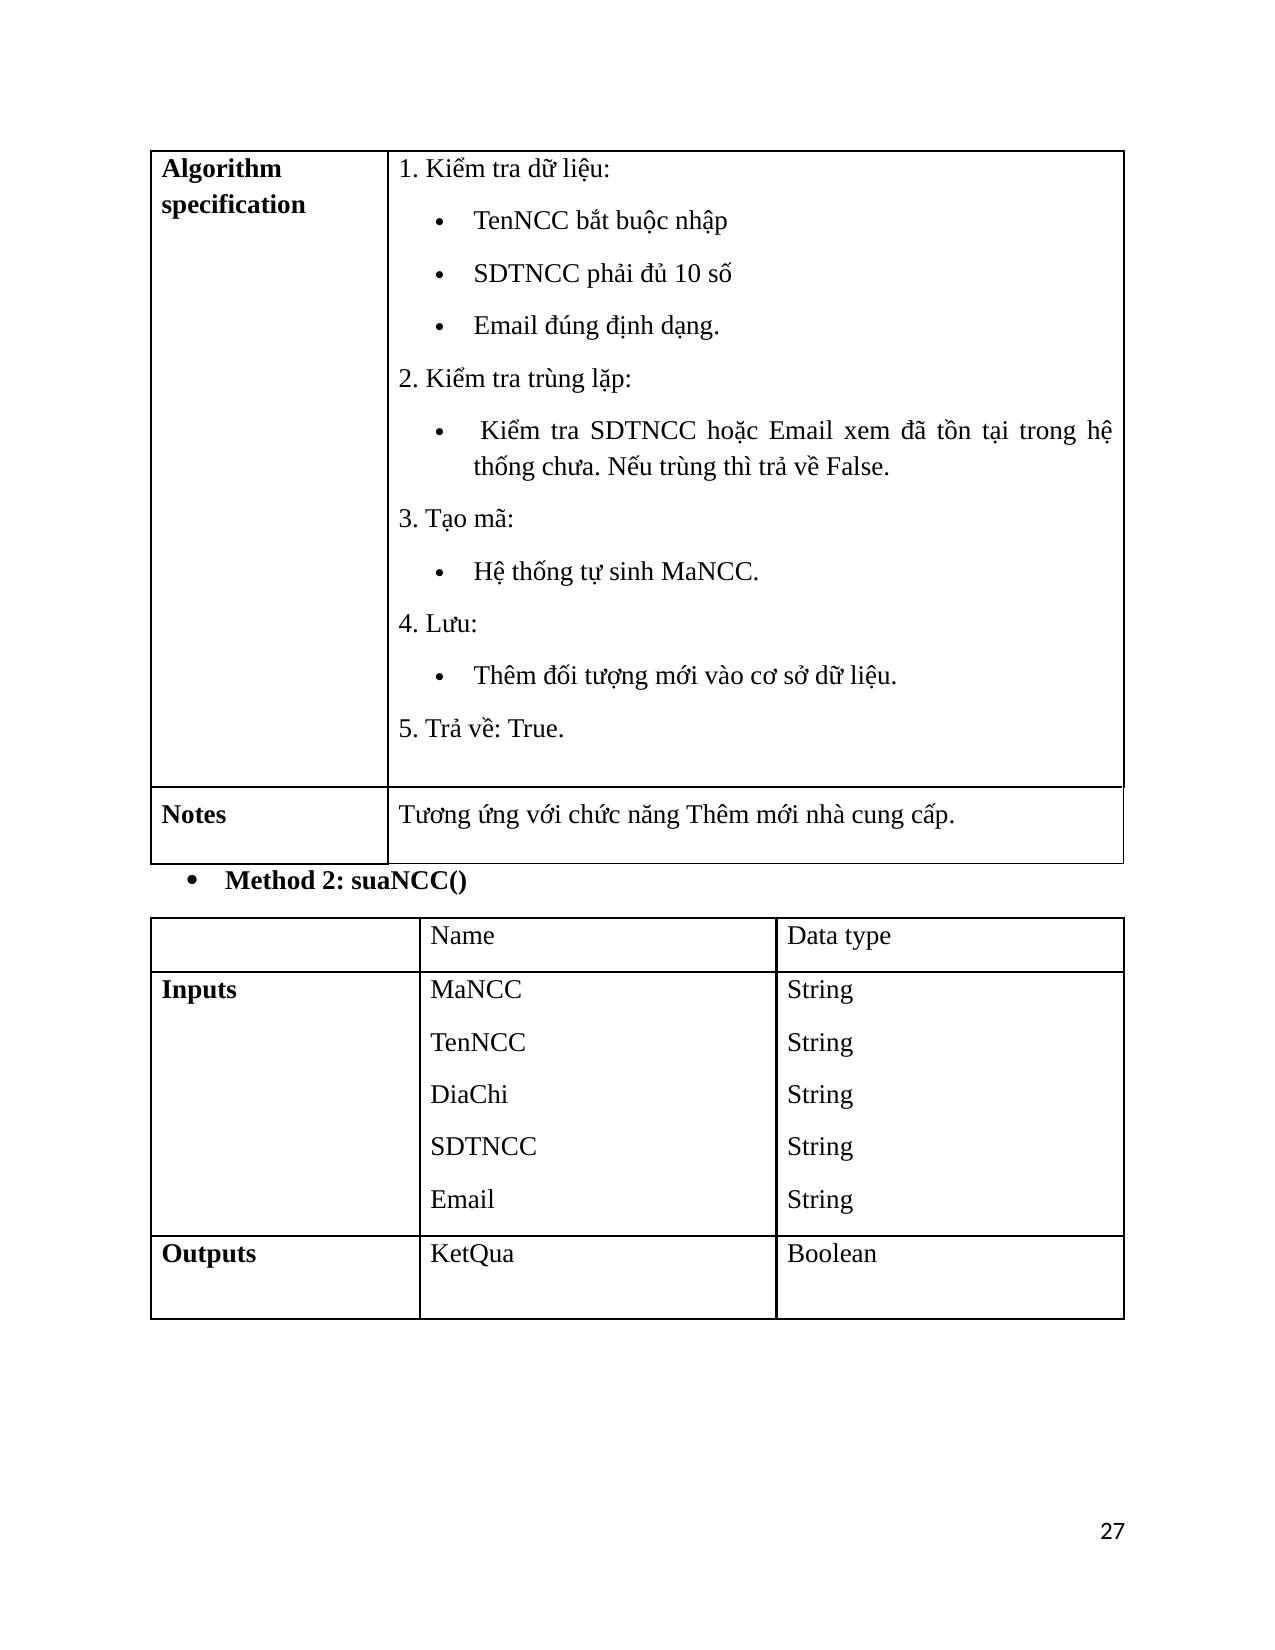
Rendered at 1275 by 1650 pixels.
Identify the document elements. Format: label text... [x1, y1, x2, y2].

table_cell Notes [152, 788, 387, 862]
list Method 2: suaNCC() [187, 864, 1125, 896]
table_cell KetQua [421, 1237, 775, 1318]
table_cell 1. Kiểm tra dữ liệu: TenNCC bắt buộc nhập SDTNCC phải đủ 10 số Email đúng định dạng. 2. Kiểm tra trùng lặp: Kiểm tra SDTNCC hoặc Email xem đã tồn tại trong hệ thống chưa. Nếu trùng thì trả về False. 3. Tạo mã: Hệ thống tự sinh MaNCC. 4. Lưu: Thêm đối tượng mới vào cơ sở dữ liệu. 5. Trả về: True. [389, 152, 1123, 786]
table_cell Outputs [152, 1237, 419, 1318]
table_header Data type [778, 919, 1123, 971]
table_header Name [421, 919, 775, 971]
table_cell MaNCC TenNCC DiaChi SDTNCC Email [421, 973, 775, 1235]
table_cell Boolean [778, 1237, 1123, 1318]
table_cell String String String String String [778, 973, 1123, 1235]
table_header [152, 919, 419, 971]
table_cell Tương ứng với chức năng Thêm mới nhà cung cấp. [389, 786, 1123, 862]
table_cell Algorithm specification [152, 152, 387, 786]
table_cell Inputs [152, 973, 419, 1235]
